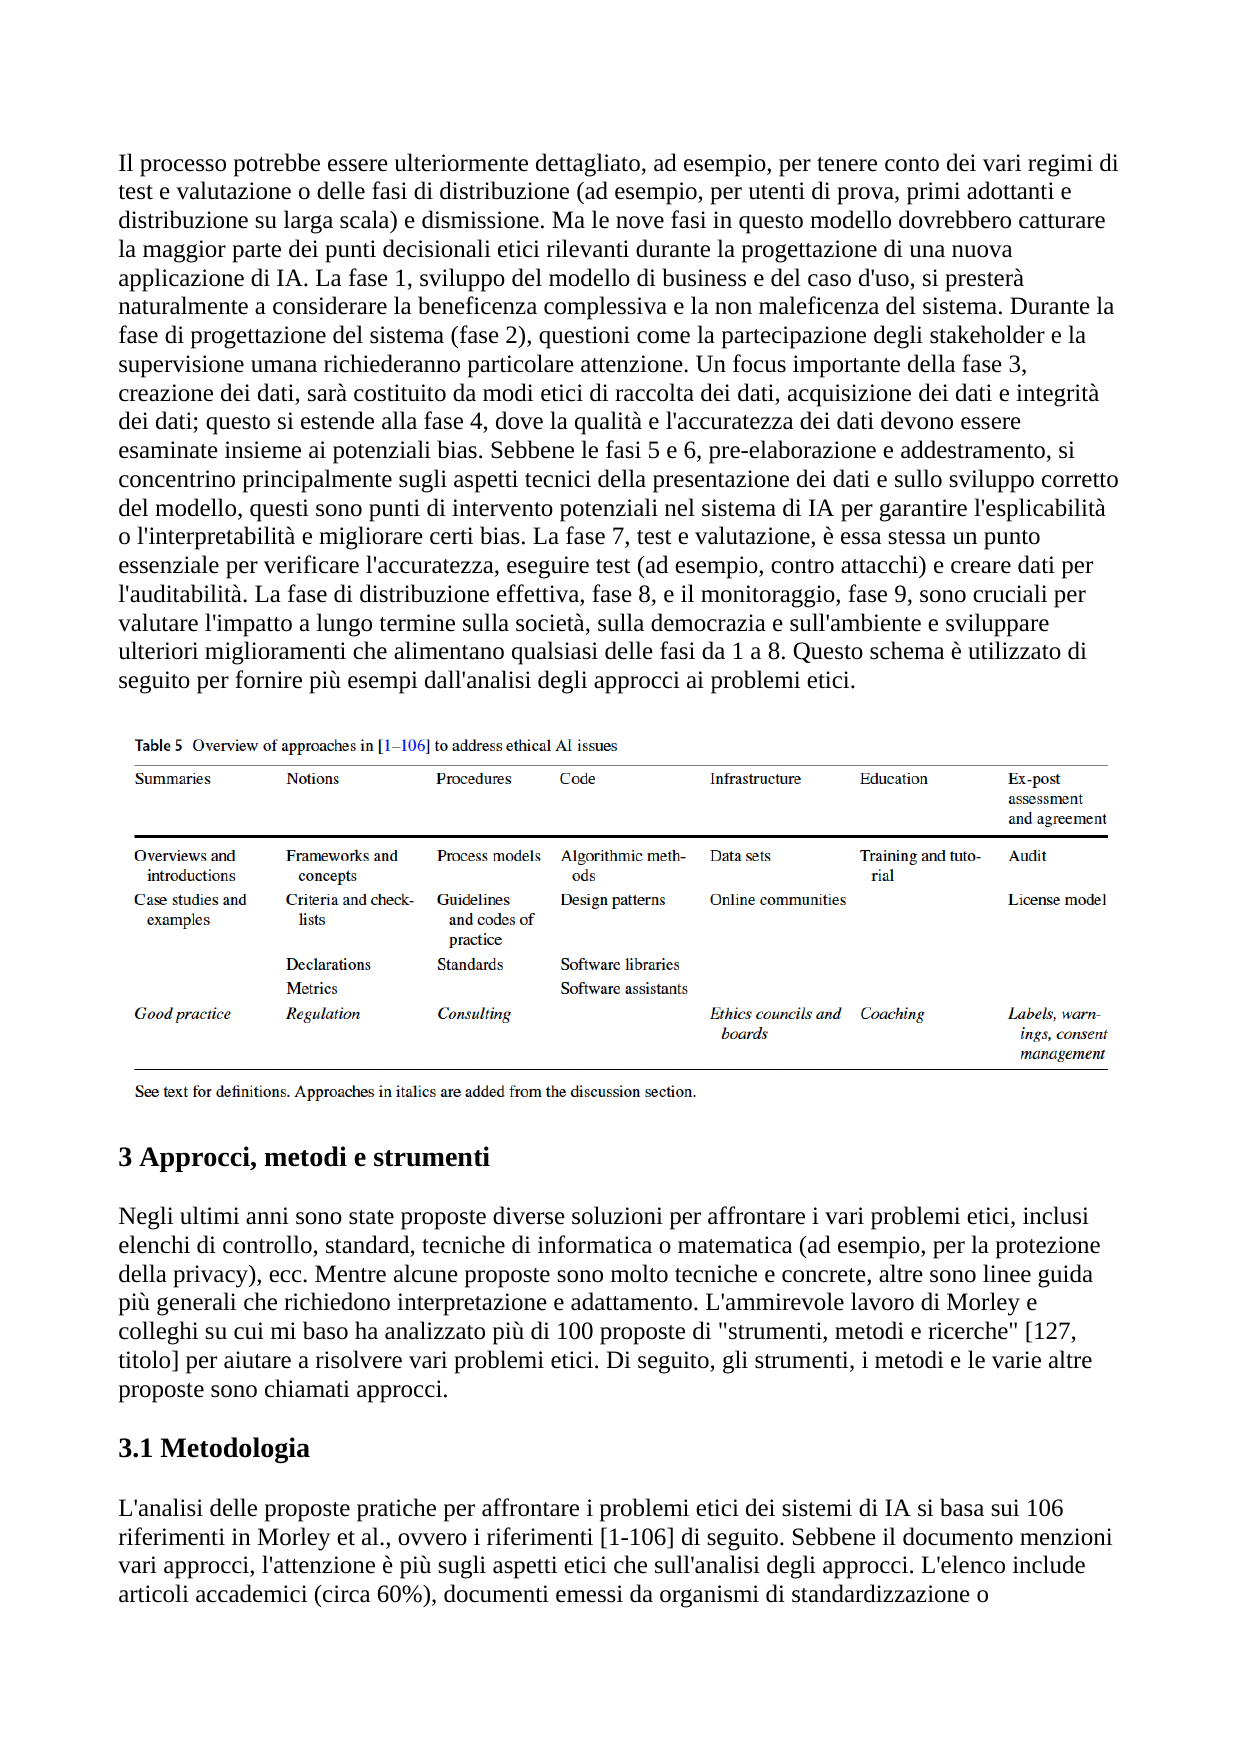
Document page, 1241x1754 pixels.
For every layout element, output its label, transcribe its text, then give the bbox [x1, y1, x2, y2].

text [118, 1493, 1122, 1608]
subtitle 3 Approcci, metodi e strumenti [118, 1139, 1122, 1172]
text Il processo potrebbe essere ulteriormente dettagliato, ad esempio, per tenere conto dei vari regimi di test e valutazione o delle fasi di distribuzione (ad esempio, per utenti di prova, primi adottanti e distribuzione su larga scala) e dismissione. Ma le nove fasi in questo modello dovrebbero catturare la maggior parte dei punti decisionali etici rilevanti durante la progettazione di una nuova applicazione di IA. La fase 1, sviluppo del modello di business e del caso d'uso, si presterà naturalmente a considerare la beneficenza complessiva e la non maleficenza del sistema. Durante la fase di progettazione del sistema (fase 2), questioni come la partecipazione degli stakeholder e la supervisione umana richiederanno particolare attenzione. Un focus importante della fase 3, creazione dei dati, sarà costituito da modi etici di raccolta dei dati, acquisizione dei dati e integrità dei dati; questo si estende alla fase 4, dove la qualità e l'accuratezza dei dati devono essere esaminate insieme ai potenziali bias. Sebbene le fasi 5 e 6, pre-elaborazione e addestramento, si concentrino principalmente sugli aspetti tecnici della presentazione dei dati e sullo sviluppo corretto del modello, questi sono punti di intervento potenziali nel sistema di IA per garantire l'esplicabilità o l'interpretabilità e migliorare certi bias. La fase 7, test e valutazione, è essa stessa un punto essenziale per verificare l'accuratezza, eseguire test (ad esempio, contro attacchi) e creare dati per l'auditabilità. La fase di distribuzione effettiva, fase 8, e il monitoraggio, fase 9, sono cruciali per valutare l'impatto a lungo termine sulla società, sulla democrazia e sull'ambiente e sviluppare ulteriori miglioramenti che alimentano qualsiasi delle fasi da 1 a 8. Questo schema è utilizzato di seguito per fornire più esempi dall'analisi degli approcci ai problemi etici. [118, 148, 1122, 694]
text Negli ultimi anni sono state proposte diverse soluzioni per affrontare i vari problemi etici, inclusi elenchi di controllo, standard, tecniche di informatica o matematica (ad esempio, per la protezione della privacy), ecc. Mentre alcune proposte sono molto tecniche e concrete, altre sono linee guida più generali che richiedono interpretazione e adattamento. L'ammirevole lavoro di Morley e colleghi su cui mi baso ha analizzato più di 100 proposte di "strumenti, metodi e ricerche" [127, titolo] per aiutare a risolvere vari problemi etici. Di seguito, gli strumenti, i metodi e le varie altre proposte sono chiamati approcci. [118, 1201, 1122, 1402]
picture [118, 723, 1122, 1111]
subtitle 3.1 Metodologia [118, 1432, 1122, 1464]
